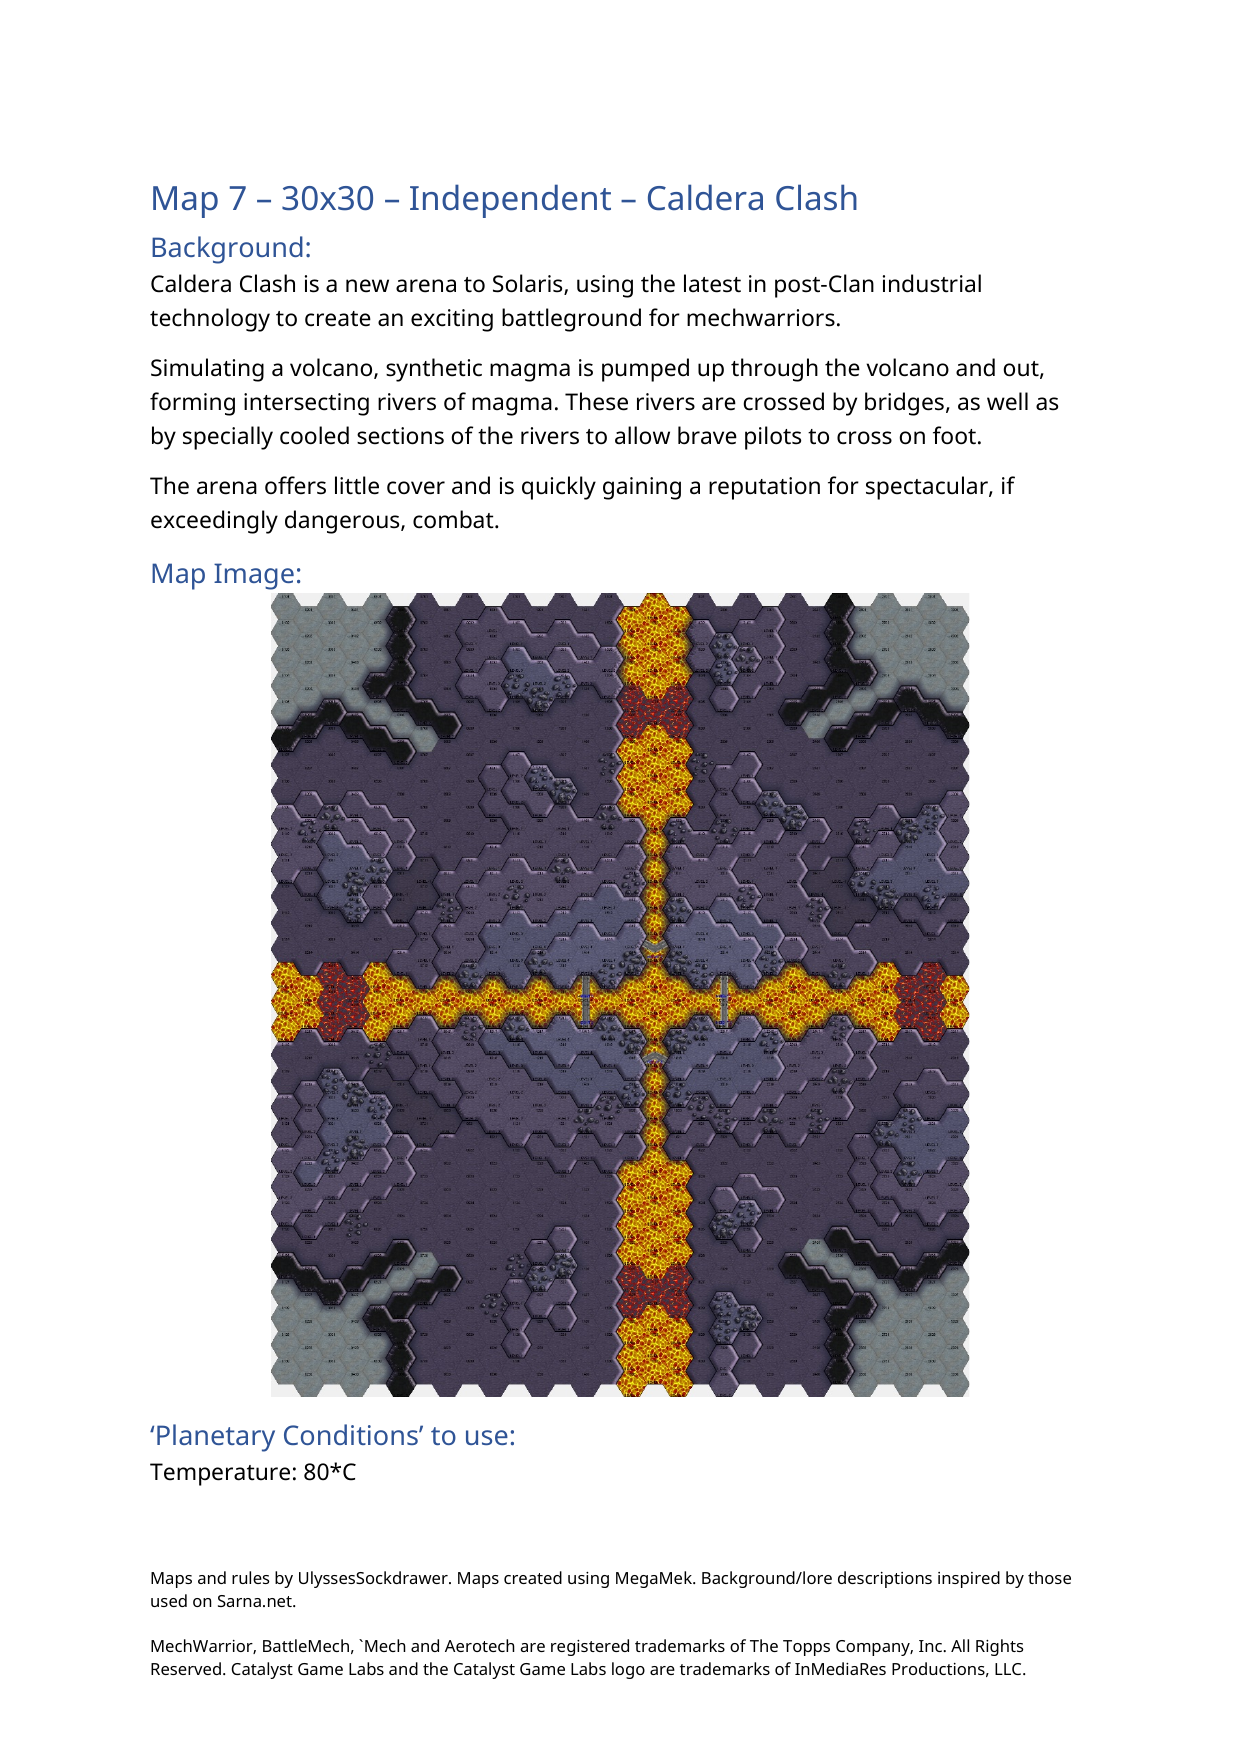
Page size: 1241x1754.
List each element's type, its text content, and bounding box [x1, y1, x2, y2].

text Simulating a volcano, synthetic magma is pumped up through the volcano and out, forming intersecting rivers of magma. These rivers are crossed by bridges, as well as by specially cooled sections of the rivers to allow brave pilots to cross on foot. [150, 352, 1090, 451]
text Caldera Clash is a new arena to Solaris, using the latest in post-Clan industrial technology to create an exciting battleground for mechwarriors. [150, 268, 1090, 333]
subtitle Background: [150, 228, 1090, 265]
subtitle Map Image: [150, 554, 1090, 591]
subtitle ‘Planetary Conditions’ to use: [150, 1416, 1090, 1453]
text Temperature: 80*C [150, 1456, 1090, 1487]
picture [271, 593, 970, 1397]
text The arena offers little cover and is quickly gaining a reputation for spectacular, if exceedingly dangerous, combat. [150, 470, 1090, 535]
subtitle Map 7 – 30x30 – Independent – Caldera Clash [150, 175, 1090, 220]
